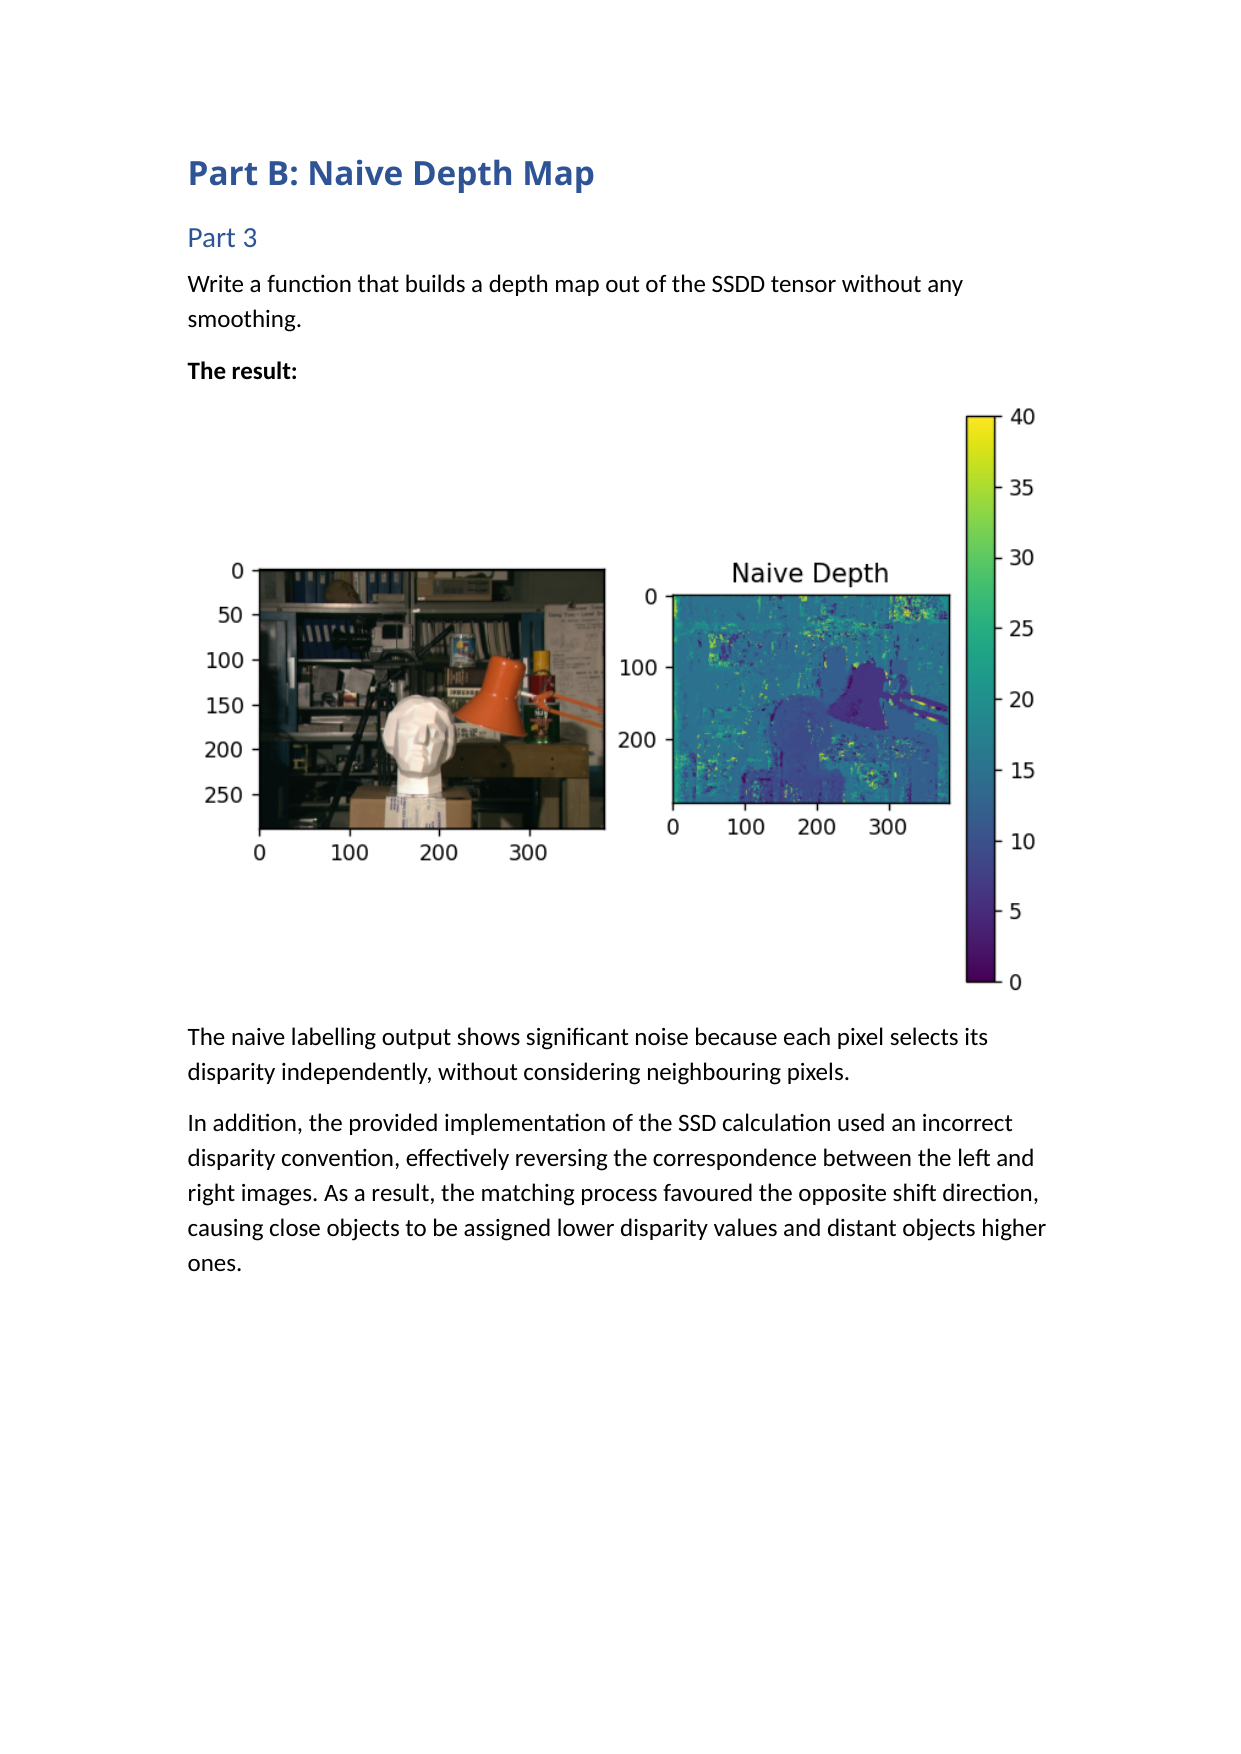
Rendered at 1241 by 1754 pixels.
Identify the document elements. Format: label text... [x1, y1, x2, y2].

text The result: [187, 355, 1053, 389]
subtitle Part B: Naive Depth Map [187, 150, 1053, 195]
text In addition, the provided implementation of the SSD calculation used an incorrect disparity convention, effectively reversing the correspondence between the left and right images. As a result, the matching process favoured the opposite shift direction, causing close objects to be assigned lower disparity values and distant objects higher ones. [187, 1107, 1053, 1278]
subtitle Part 3 [187, 219, 1053, 254]
picture [187, 389, 1053, 1000]
text Write a function that builds a depth map out of the SSDD tensor without any smoothing. [187, 268, 1053, 334]
text The naive labelling output shows significant noise because each pixel selects its disparity independently, without considering neighbouring pixels. [187, 1021, 1053, 1086]
